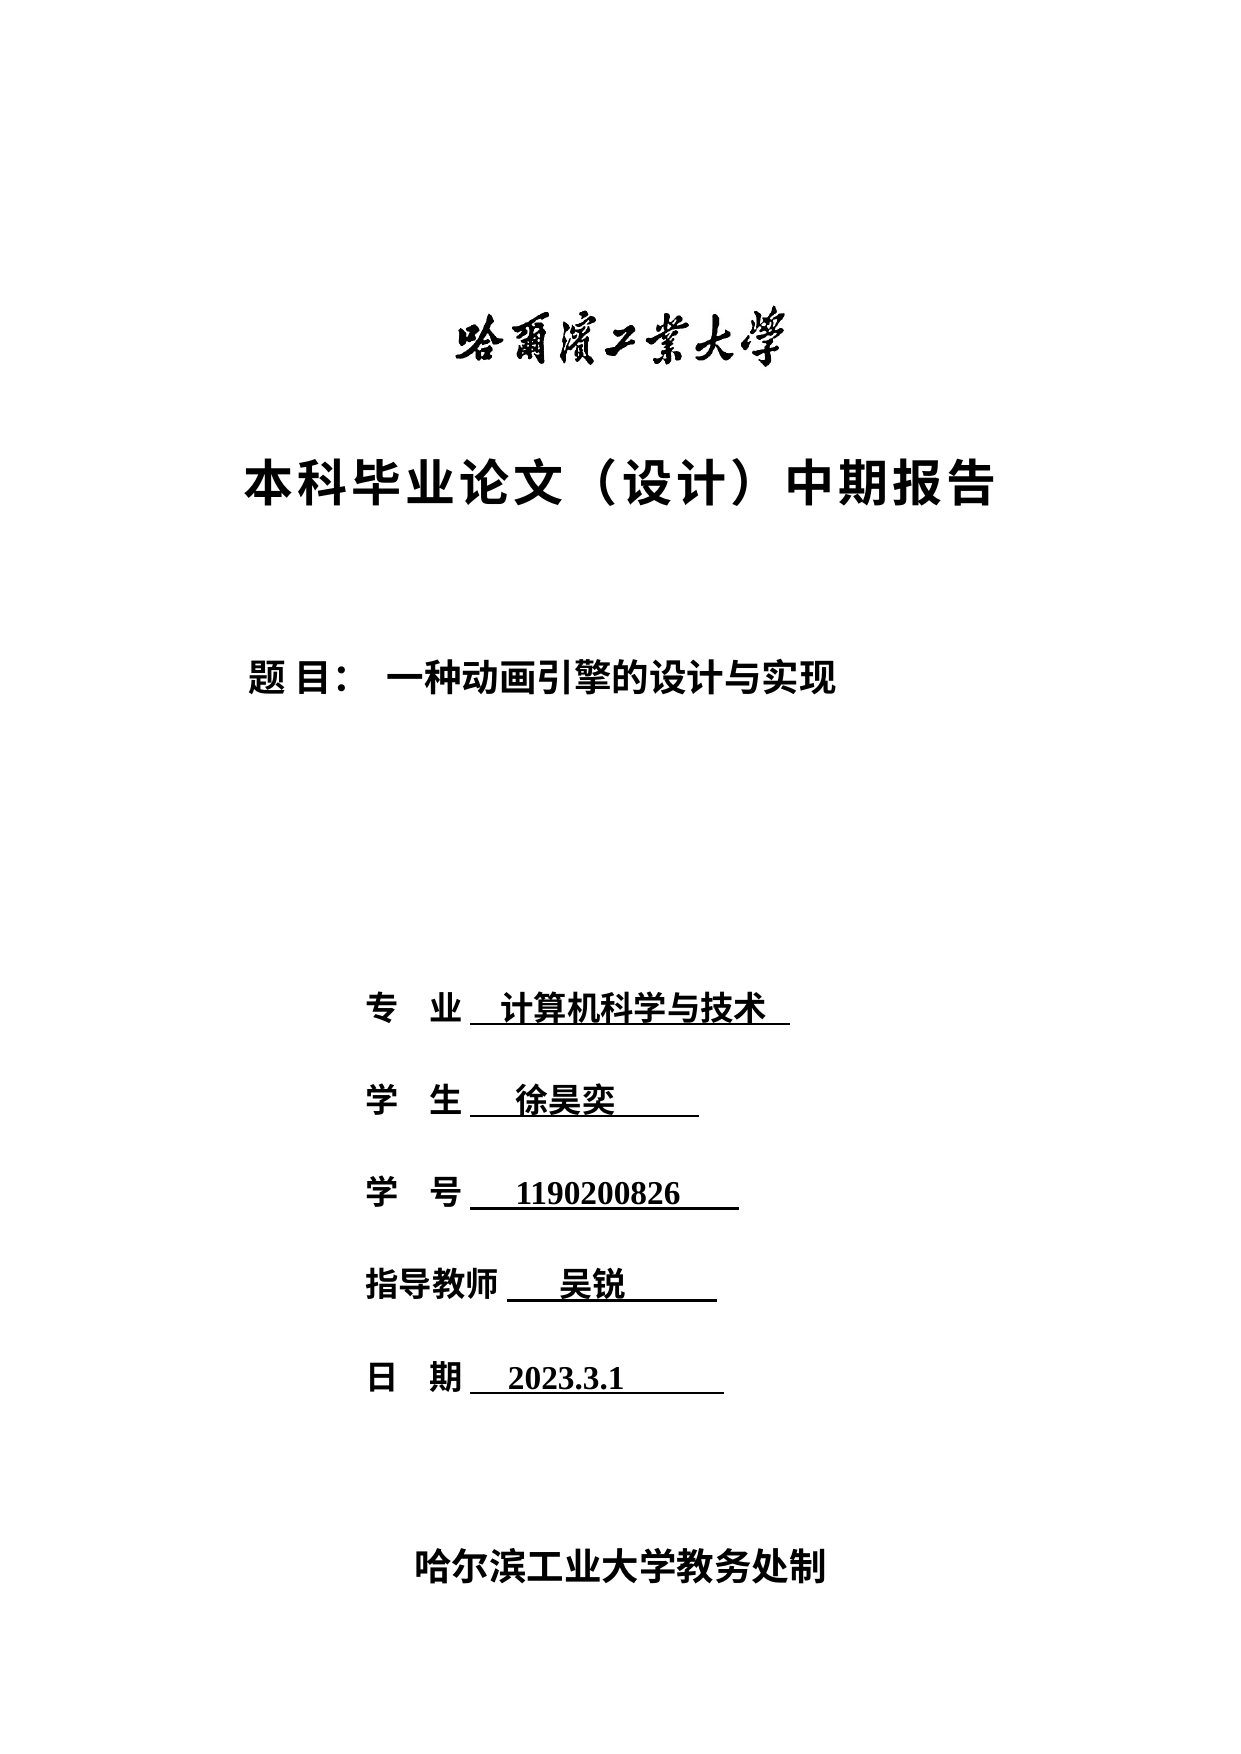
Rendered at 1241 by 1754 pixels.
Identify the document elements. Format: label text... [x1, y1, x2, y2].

text 专 业 计算机科学与技术 [136, 981, 1105, 1029]
text 学 号 1190200826 [136, 1166, 1105, 1214]
picture [445, 304, 795, 370]
text 哈尔滨工业大学教务处制 [136, 1537, 1104, 1592]
text 题 目： 一种动画引擎的设计与实现 [136, 648, 1104, 702]
text 本科毕业论文（设计）中期报告 [136, 443, 1104, 515]
text 日 期 2023.3.1 [136, 1350, 1104, 1399]
text 学 生 徐昊奕 [136, 1073, 1104, 1122]
text 指导教师 吴锐 [136, 1258, 1104, 1306]
